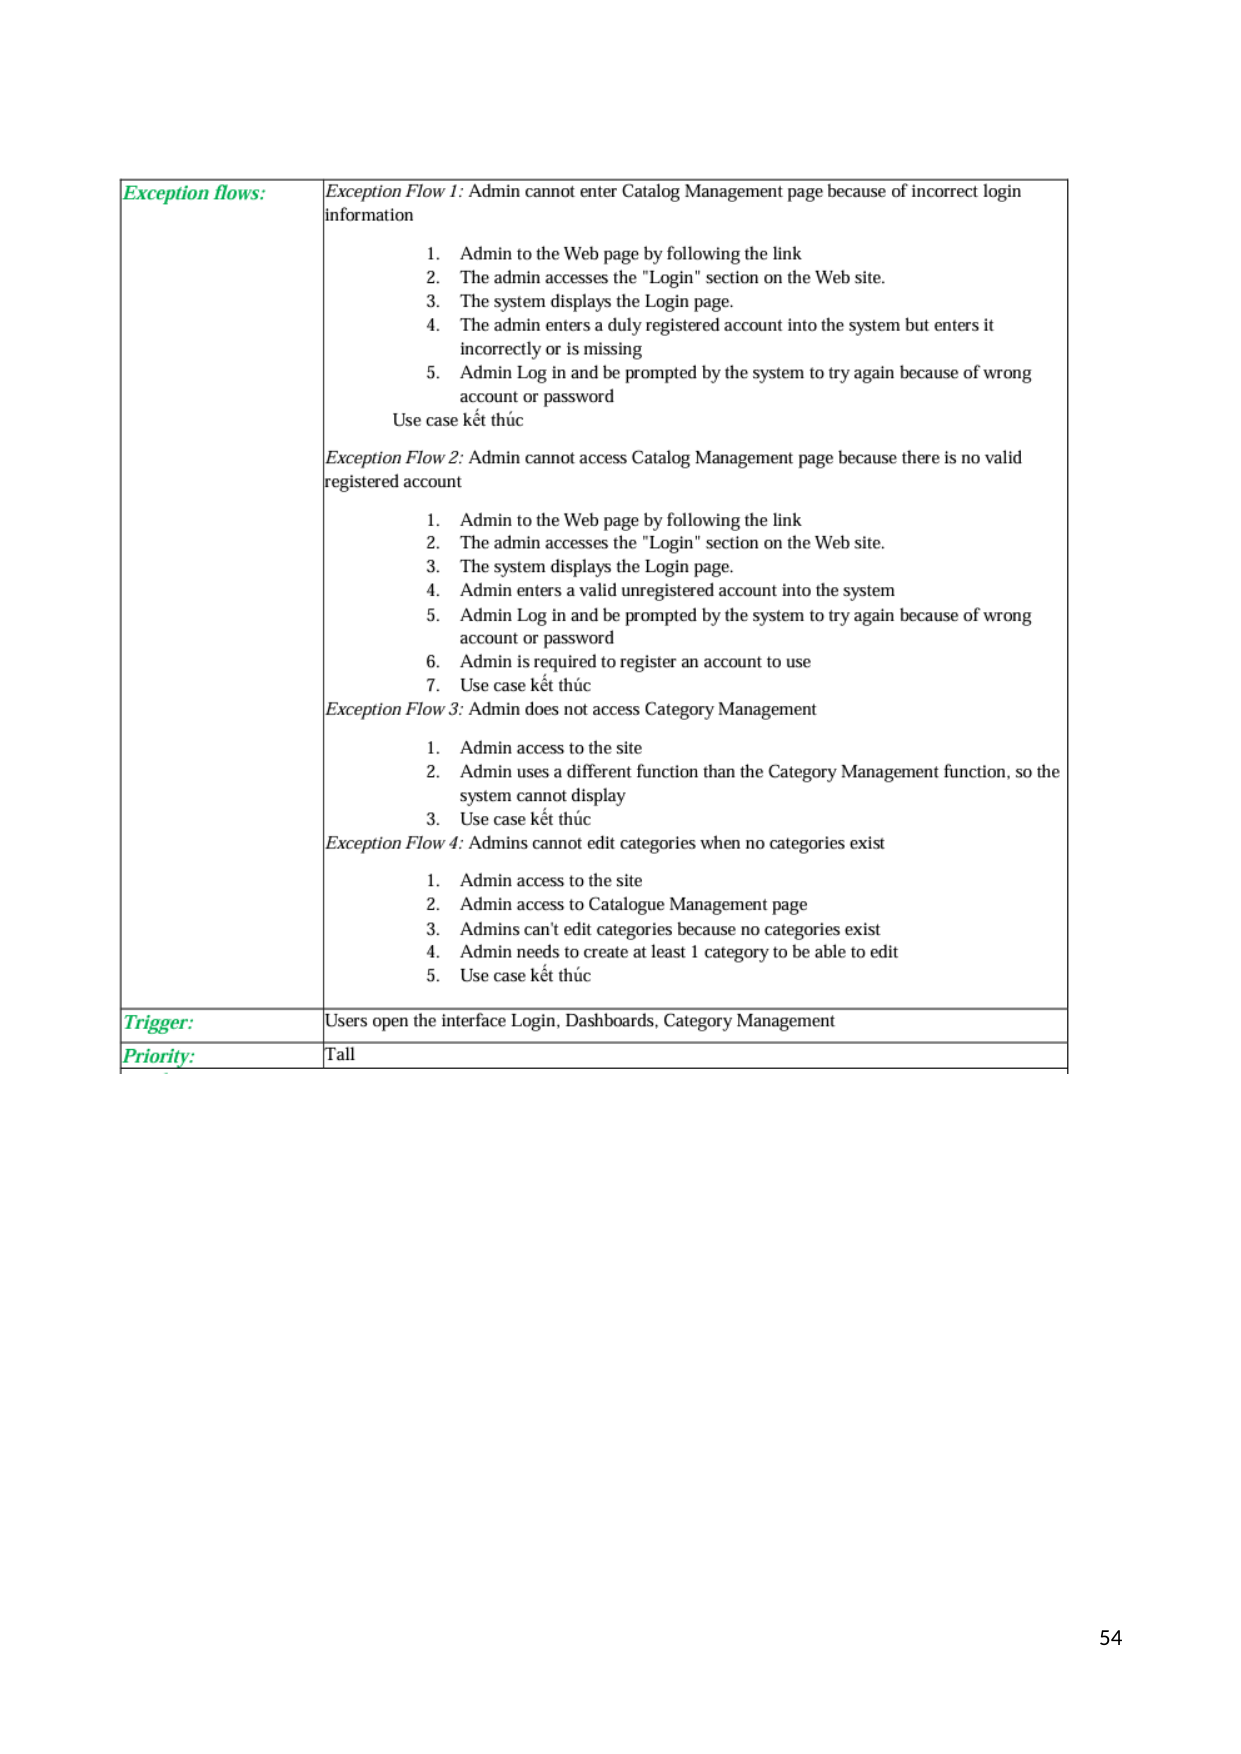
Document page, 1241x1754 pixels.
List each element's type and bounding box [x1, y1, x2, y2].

picture [118, 177, 1071, 1074]
